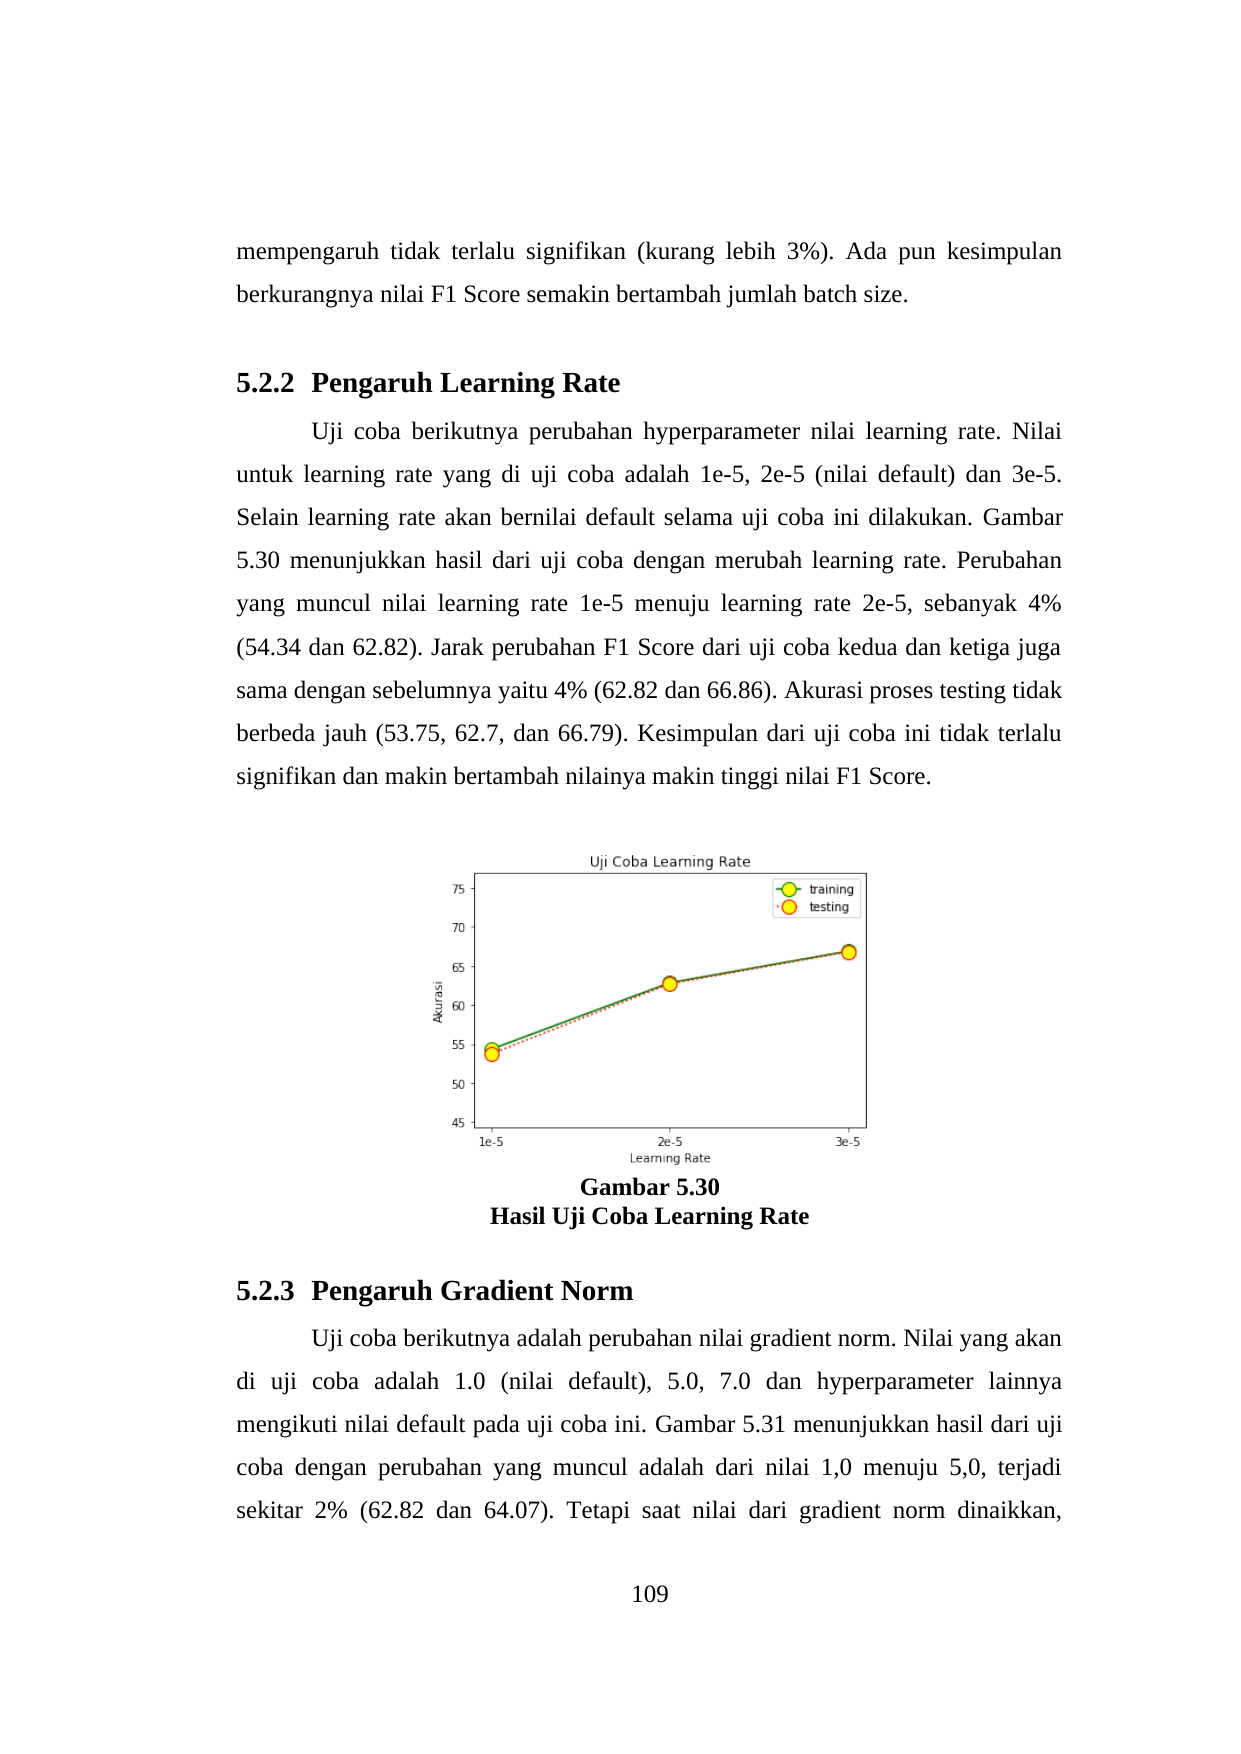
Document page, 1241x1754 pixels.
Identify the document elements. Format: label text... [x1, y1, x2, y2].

subtitle Pengaruh Gradient Norm [236, 1273, 1063, 1306]
text Gambar 5.2 Hasil Uji Coba Learning Rate [236, 1172, 1063, 1229]
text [236, 236, 1063, 308]
picture [426, 847, 873, 1172]
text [236, 1323, 1063, 1524]
subtitle Pengaruh Learning Rate [236, 366, 1063, 399]
